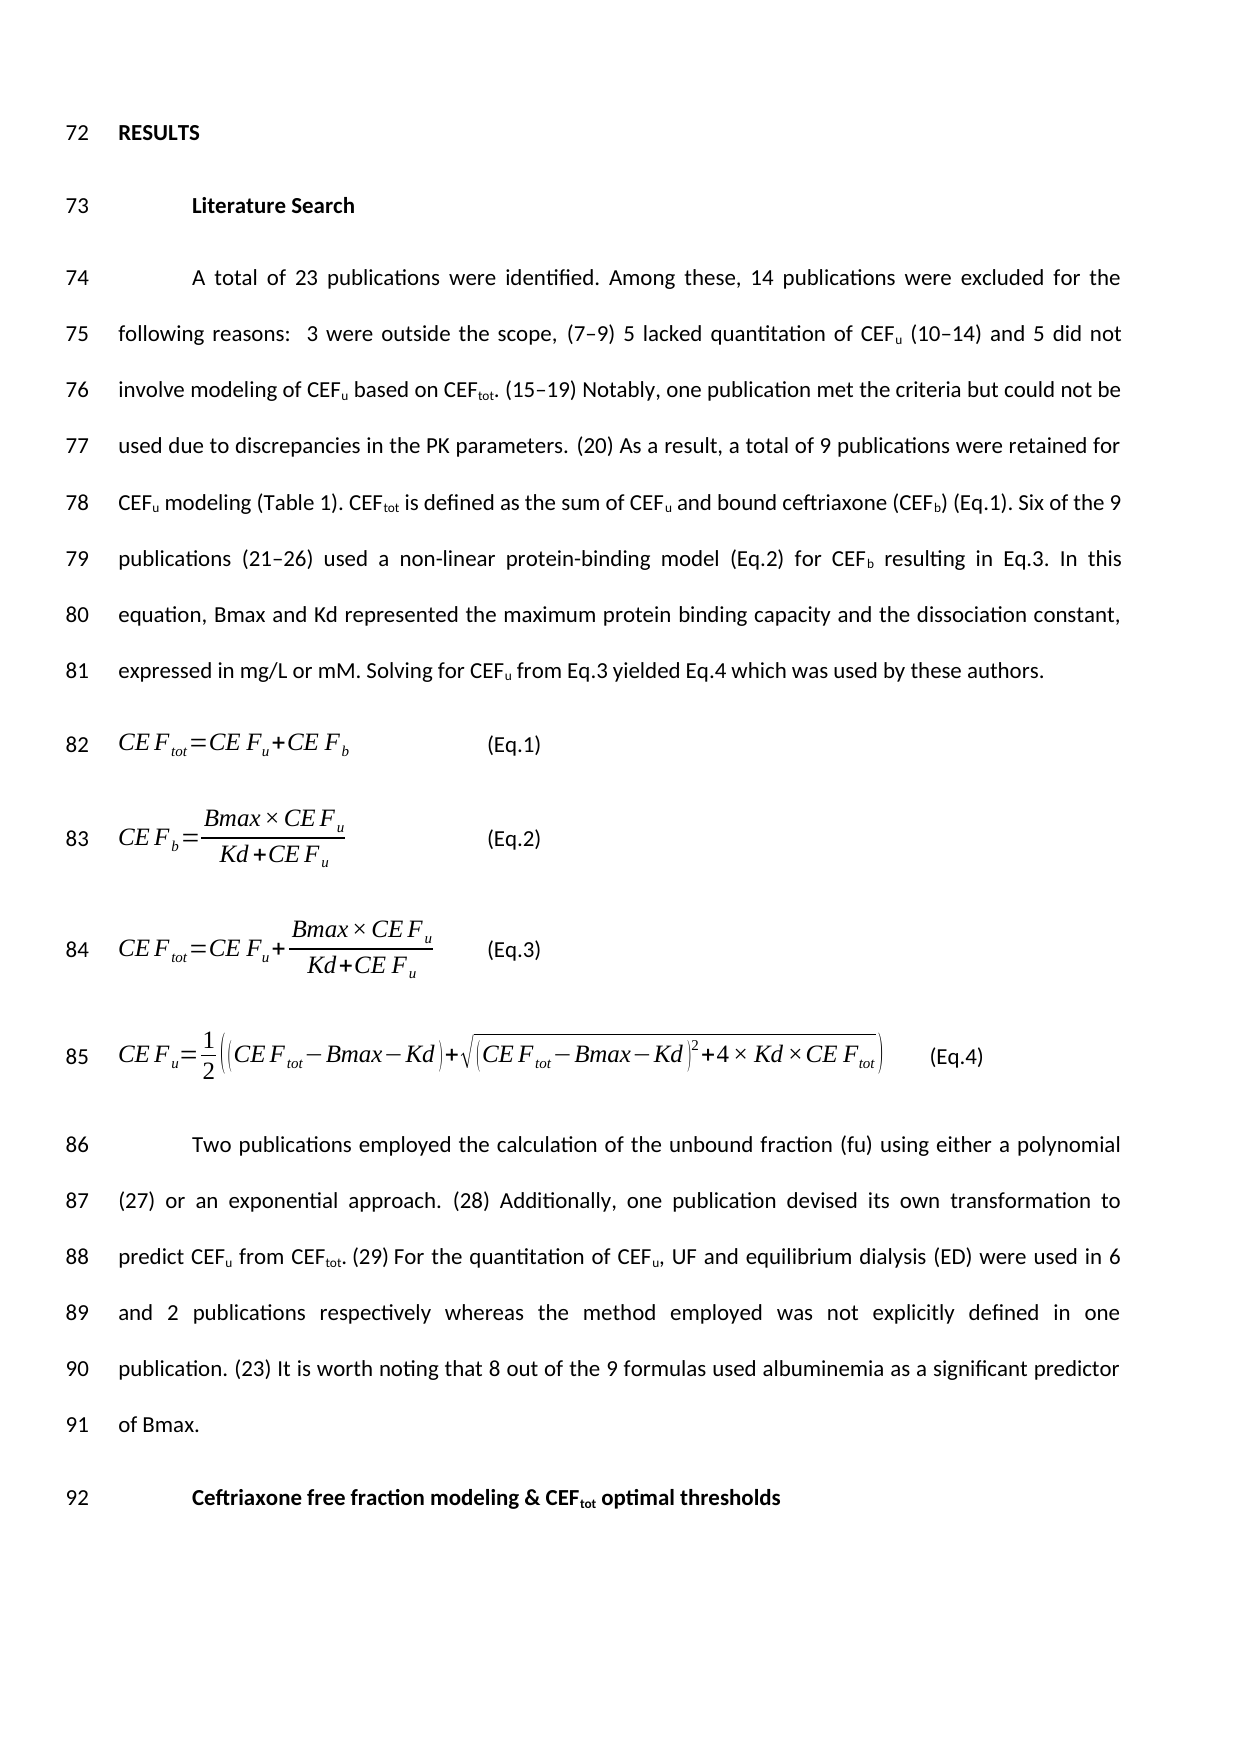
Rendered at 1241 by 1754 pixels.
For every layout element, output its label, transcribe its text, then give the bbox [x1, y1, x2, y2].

text (Eq.3) [118, 916, 1122, 982]
text Literature Search [118, 191, 1122, 219]
text Two publications employed the calculation of the unbound fraction (fu) using either a polynomial (27) or an exponential approach. (28) Additionally, one publication devised its own transformation to predict CEFu from CEFtot. (29) For the quantitation of CEFu, UF and equilibrium dialysis (ED) were used in 6 and 2 publications respectively whereas the method employed was not explicitly defined in one publication. (23) It is worth noting that 8 out of the 9 formulas used albuminemia as a significant predictor of Bmax. [118, 1130, 1122, 1438]
text (Eq.4) [118, 1027, 1122, 1086]
text RESULTS [118, 118, 1122, 146]
text A total of 23 publications were identified. Among these, 14 publications were excluded for the following reasons: 3 were outside the scope, (7–9) 5 lacked quantitation of CEFu (10–14) and 5 did not involve modeling of CEFu based on CEFtot. (15–19) Notably, one publication met the criteria but could not be used due to discrepancies in the PK parameters. (20) As a result, a total of 9 publications were retained for CEFu modeling (Table 1). CEFtot is defined as the sum of CEFu and bound ceftriaxone (CEFb) (Eq.1). Six of the 9 publications (21–26) used a non-linear protein-binding model (Eq.2) for CEFb resulting in Eq.3. In this equation, Bmax and Kd represented the maximum protein binding capacity and the dissociation constant, expressed in mg/L or mM. Solving for CEFu from Eq.3 yielded Eq.4 which was used by these authors. [118, 263, 1122, 684]
text (Eq.1) [118, 728, 1122, 760]
text (Eq.2) [118, 804, 1122, 871]
text Ceftriaxone free fraction modeling & CEFtot optimal thresholds [118, 1483, 1122, 1511]
